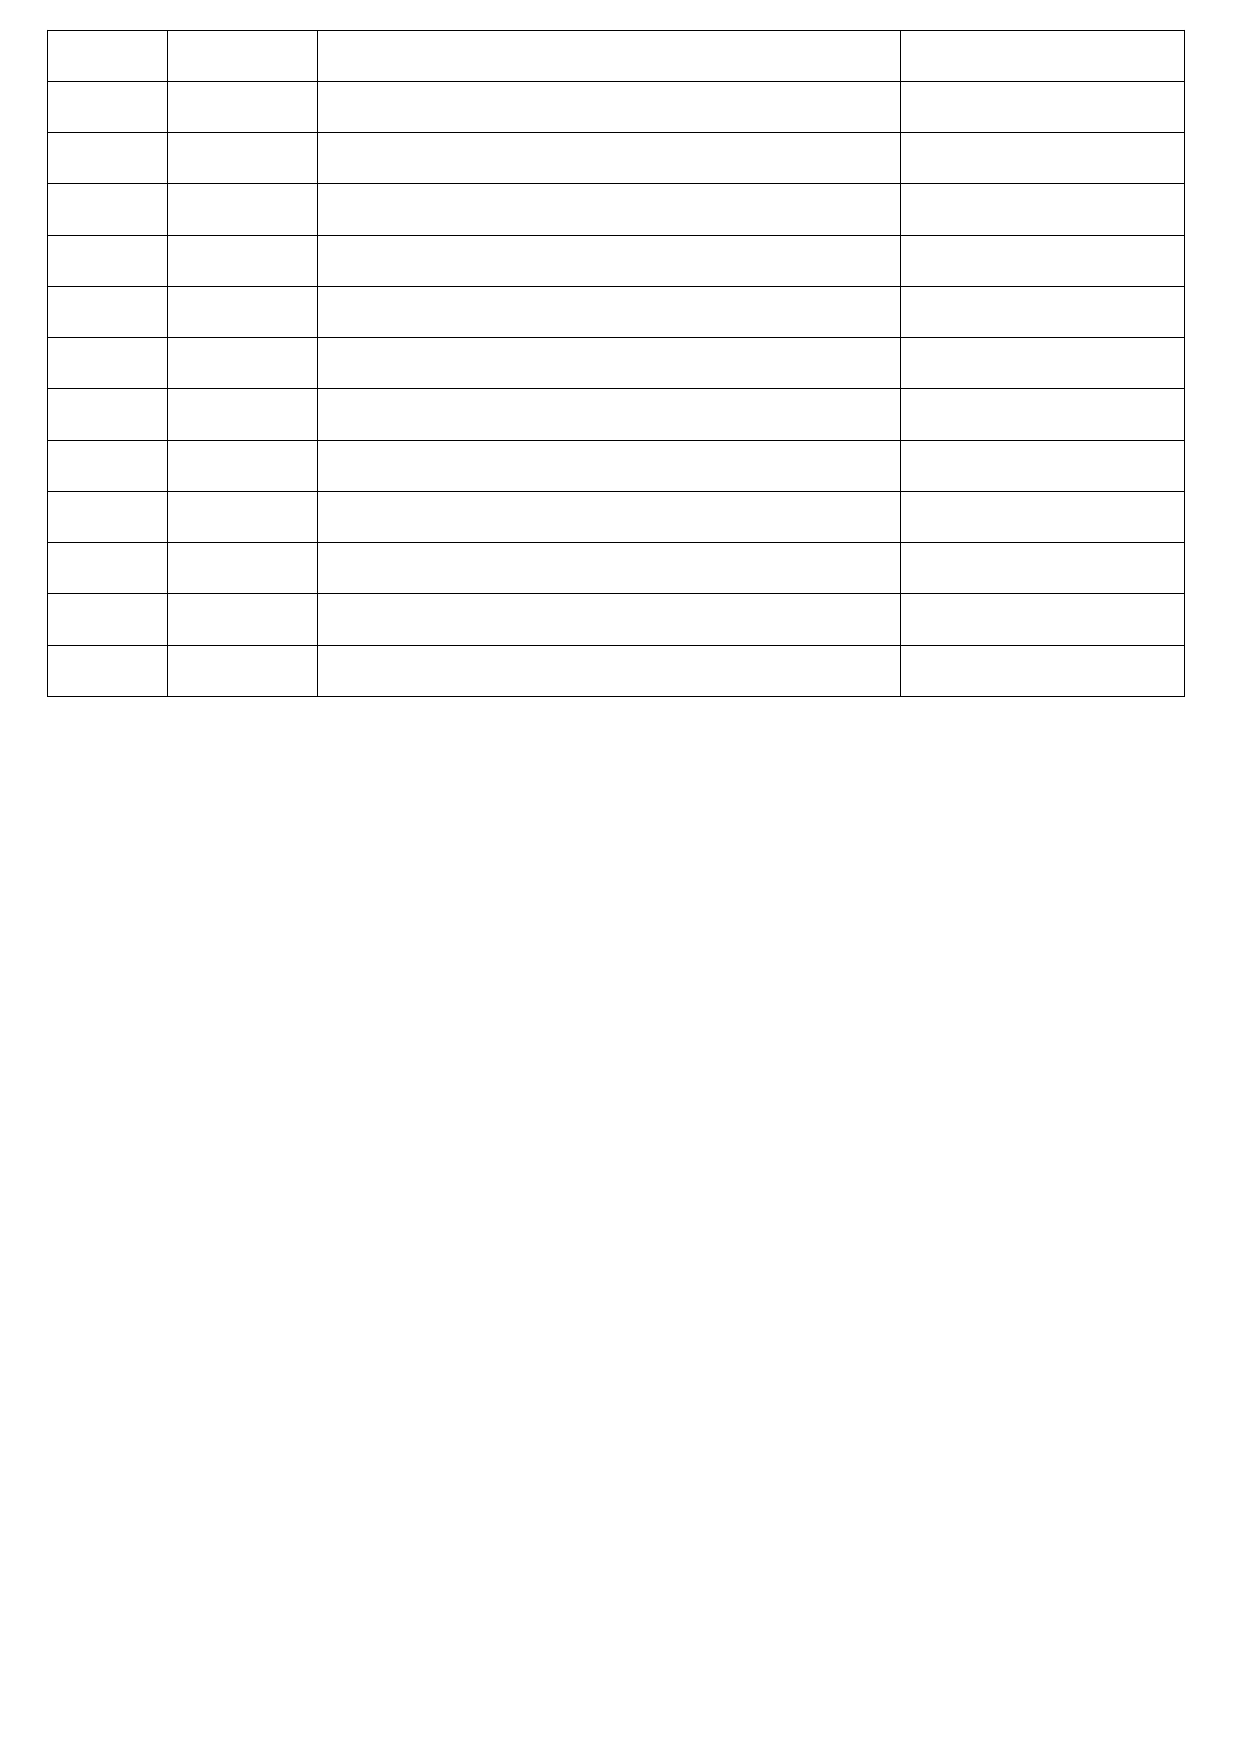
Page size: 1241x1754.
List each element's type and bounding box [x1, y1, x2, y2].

table_cell [318, 184, 900, 234]
table_cell [318, 236, 900, 286]
table_cell [48, 31, 167, 81]
table_cell [48, 441, 167, 491]
table_cell [168, 389, 317, 439]
table_cell [901, 594, 1184, 644]
table_cell [901, 389, 1184, 439]
table_cell [901, 133, 1184, 183]
table_cell [318, 82, 900, 132]
table_cell [318, 133, 900, 183]
table_cell [168, 543, 317, 593]
table_cell [168, 236, 317, 286]
table_cell [318, 441, 900, 491]
table_cell [48, 543, 167, 593]
table_cell [168, 287, 317, 337]
table_cell [318, 594, 900, 644]
table_cell [168, 133, 317, 183]
table_cell [48, 389, 167, 439]
table_cell [318, 646, 900, 696]
table_cell [318, 287, 900, 337]
table_cell [168, 646, 317, 696]
table_cell [168, 338, 317, 388]
table_cell [901, 441, 1184, 491]
table_cell [168, 441, 317, 491]
table_cell [168, 184, 317, 234]
table_cell [318, 389, 900, 439]
table_cell [48, 287, 167, 337]
table_cell [318, 31, 900, 81]
table_cell [48, 236, 167, 286]
table_cell [901, 543, 1184, 593]
table_cell [48, 133, 167, 183]
table_cell [168, 82, 317, 132]
table_cell [318, 492, 900, 542]
table_cell [48, 338, 167, 388]
table_cell [901, 82, 1184, 132]
table_cell [901, 338, 1184, 388]
table_cell [901, 646, 1184, 696]
table_cell [48, 594, 167, 644]
table_cell [901, 236, 1184, 286]
table_cell [901, 492, 1184, 542]
table_cell [48, 82, 167, 132]
table_cell [168, 492, 317, 542]
table_cell [318, 543, 900, 593]
table_cell [901, 184, 1184, 234]
table_cell [318, 338, 900, 388]
table_cell [901, 31, 1184, 81]
table_cell [168, 594, 317, 644]
table_cell [901, 287, 1184, 337]
table_cell [168, 31, 317, 81]
table_cell [48, 646, 167, 696]
table_cell [48, 492, 167, 542]
table_cell [48, 184, 167, 234]
